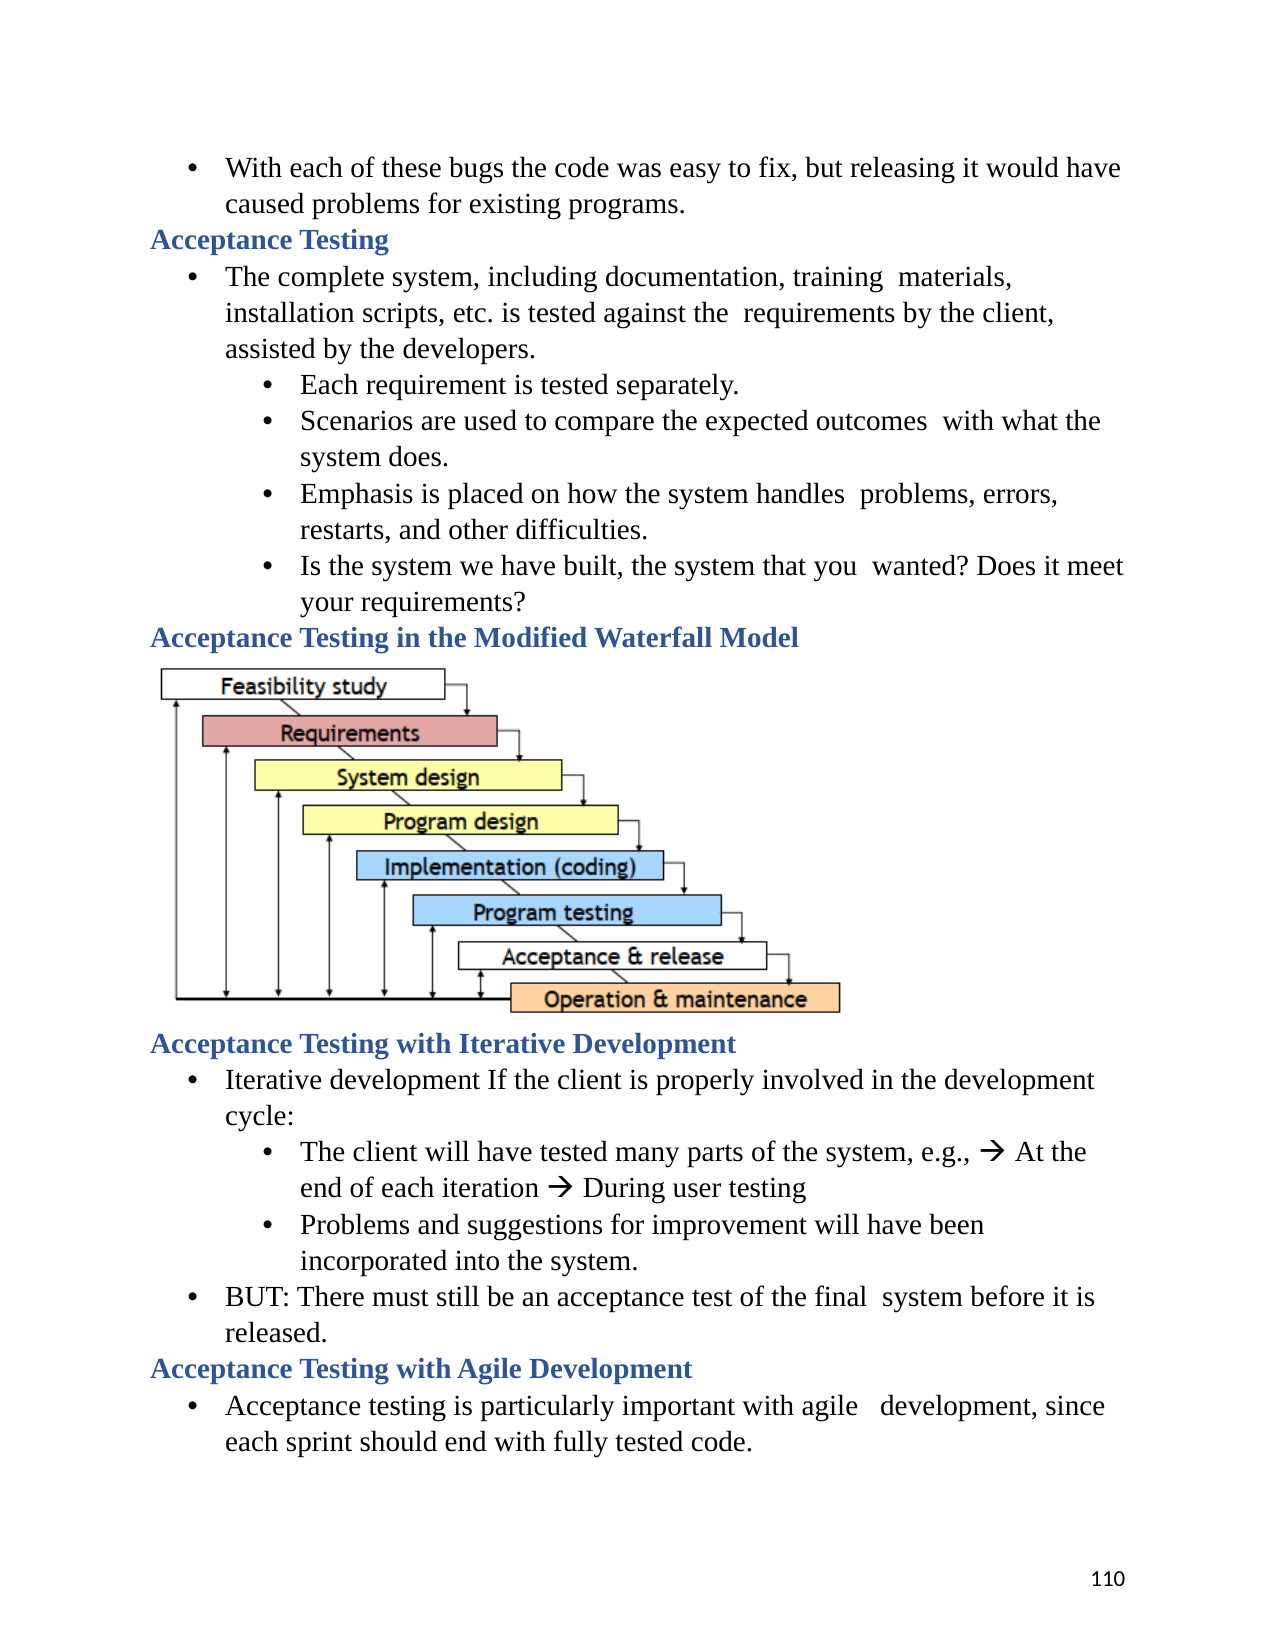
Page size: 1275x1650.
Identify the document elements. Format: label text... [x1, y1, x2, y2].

list BUT: There must still be an acceptance test of the final system before it is released. [187, 1279, 1125, 1349]
text Acceptance Testing [150, 222, 1125, 256]
list Acceptance testing is particularly important with agile development, since each sprint should end with fully tested code. [187, 1388, 1125, 1458]
list Each requirement is tested separately. [262, 367, 1125, 401]
text Acceptance Testing in the Modified Waterfall Model [150, 621, 1125, 654]
picture [150, 656, 857, 1024]
list The client will have tested many parts of the system, e.g., At the end of each iteration During user testing [262, 1134, 1125, 1204]
text Acceptance Testing with Agile Development [150, 1352, 1125, 1385]
list Iterative development If the client is properly involved in the development cycle: [187, 1062, 1125, 1132]
list Scenarios are used to compare the expected outcomes with what the system does. [262, 403, 1125, 473]
list Problems and suggestions for improvement will have been incorporated into the system. [262, 1207, 1125, 1277]
list Is the system we have built, the system that you wanted? Does it meet your requirements? [262, 548, 1125, 618]
list With each of these bugs the code was easy to fix, but releasing it would have caused problems for existing programs. [187, 150, 1125, 220]
list The complete system, including documentation, training materials, installation scripts, etc. is tested against the requirements by the client, assisted by the developers. [187, 258, 1125, 364]
text Acceptance Testing with Iterative Development [150, 1026, 1125, 1059]
list Emphasis is placed on how the system handles problems, errors, restarts, and other difficulties. [262, 476, 1125, 546]
